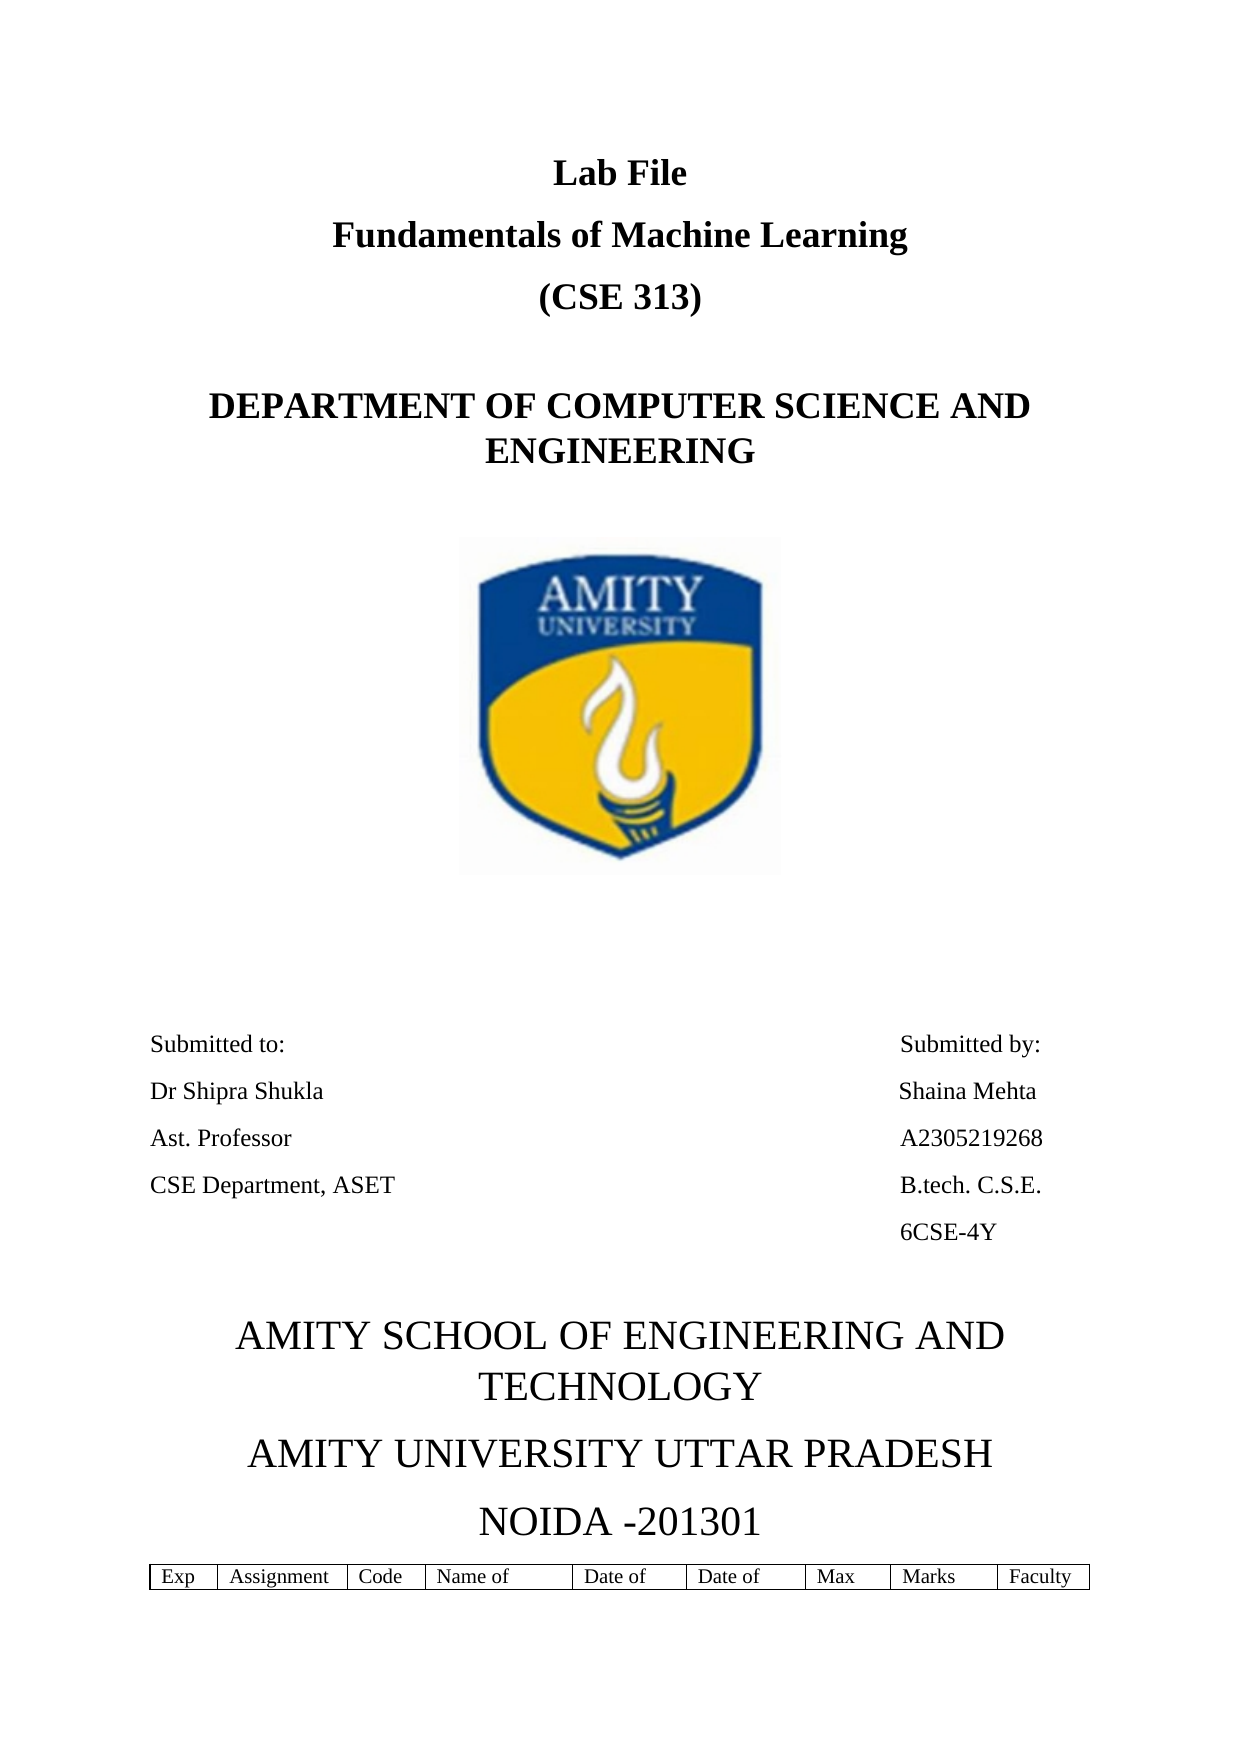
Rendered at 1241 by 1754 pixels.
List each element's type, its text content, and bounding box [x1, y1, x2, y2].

text Submitted to: Submitted by: [150, 1029, 1090, 1057]
text Amity University Uttar Pradesh [150, 1429, 1090, 1477]
table_header Marks Obtained [891, 1565, 997, 1588]
text Lab File [150, 150, 1090, 193]
text 6CSE-4Y [150, 1217, 1090, 1246]
text Dr Shipra Shukla Shaina Mehta [150, 1076, 1090, 1104]
text DEPARTMENT OF COMPUTER SCIENCE AND ENGINEERING [150, 383, 1090, 472]
table_header Max Marks [806, 1565, 890, 1588]
table_header Name of Experiment [426, 1565, 572, 1588]
table_header Code [348, 1565, 425, 1588]
table_header Faculty Sign [998, 1565, 1089, 1588]
text (CSE 313) [150, 274, 1090, 318]
picture [459, 537, 782, 875]
text Amity School Of Engineering and technology [150, 1311, 1090, 1409]
table_header Assignment Category [218, 1565, 347, 1588]
table_header Date of Allotment [573, 1565, 686, 1588]
table_header Exp No [151, 1565, 217, 1588]
text CSE Department, ASET B.tech. C.S.E. [150, 1170, 1090, 1199]
table_header Date of Evaluation [687, 1565, 805, 1588]
text Ast. Professor A2305219268 [150, 1123, 1090, 1152]
text Fundamentals of Machine Learning [150, 212, 1090, 255]
text Noida -201301 [150, 1496, 1090, 1544]
